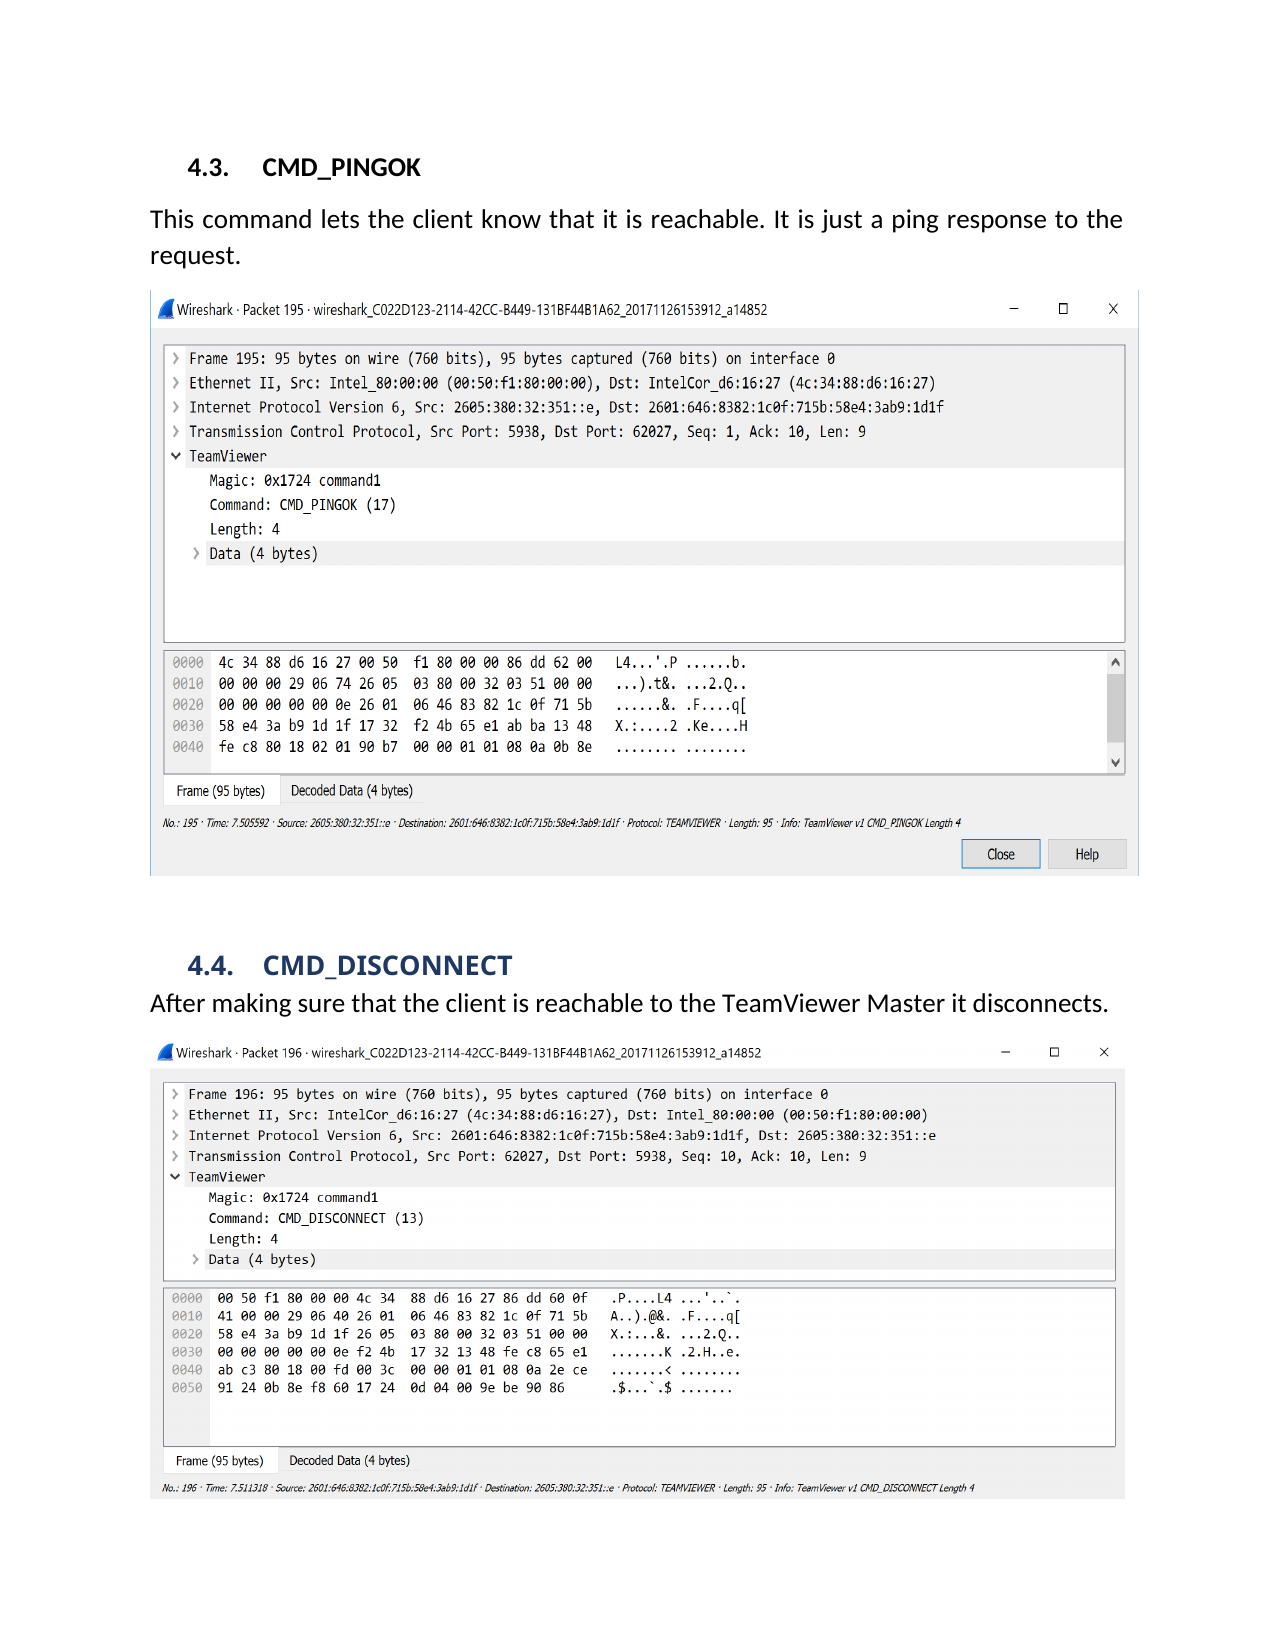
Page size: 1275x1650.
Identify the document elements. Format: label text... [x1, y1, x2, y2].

text This command lets the client know that it is reachable. It is just a ping response to the request. [150, 202, 1125, 271]
subtitle CMD_DISCONNECT [187, 946, 1125, 983]
picture [150, 1038, 1125, 1499]
text After making sure that the client is reachable to the TeamViewer Master it disconnects. [150, 986, 1125, 1019]
list CMD_PINGOK [187, 150, 1125, 183]
picture [150, 290, 1139, 876]
